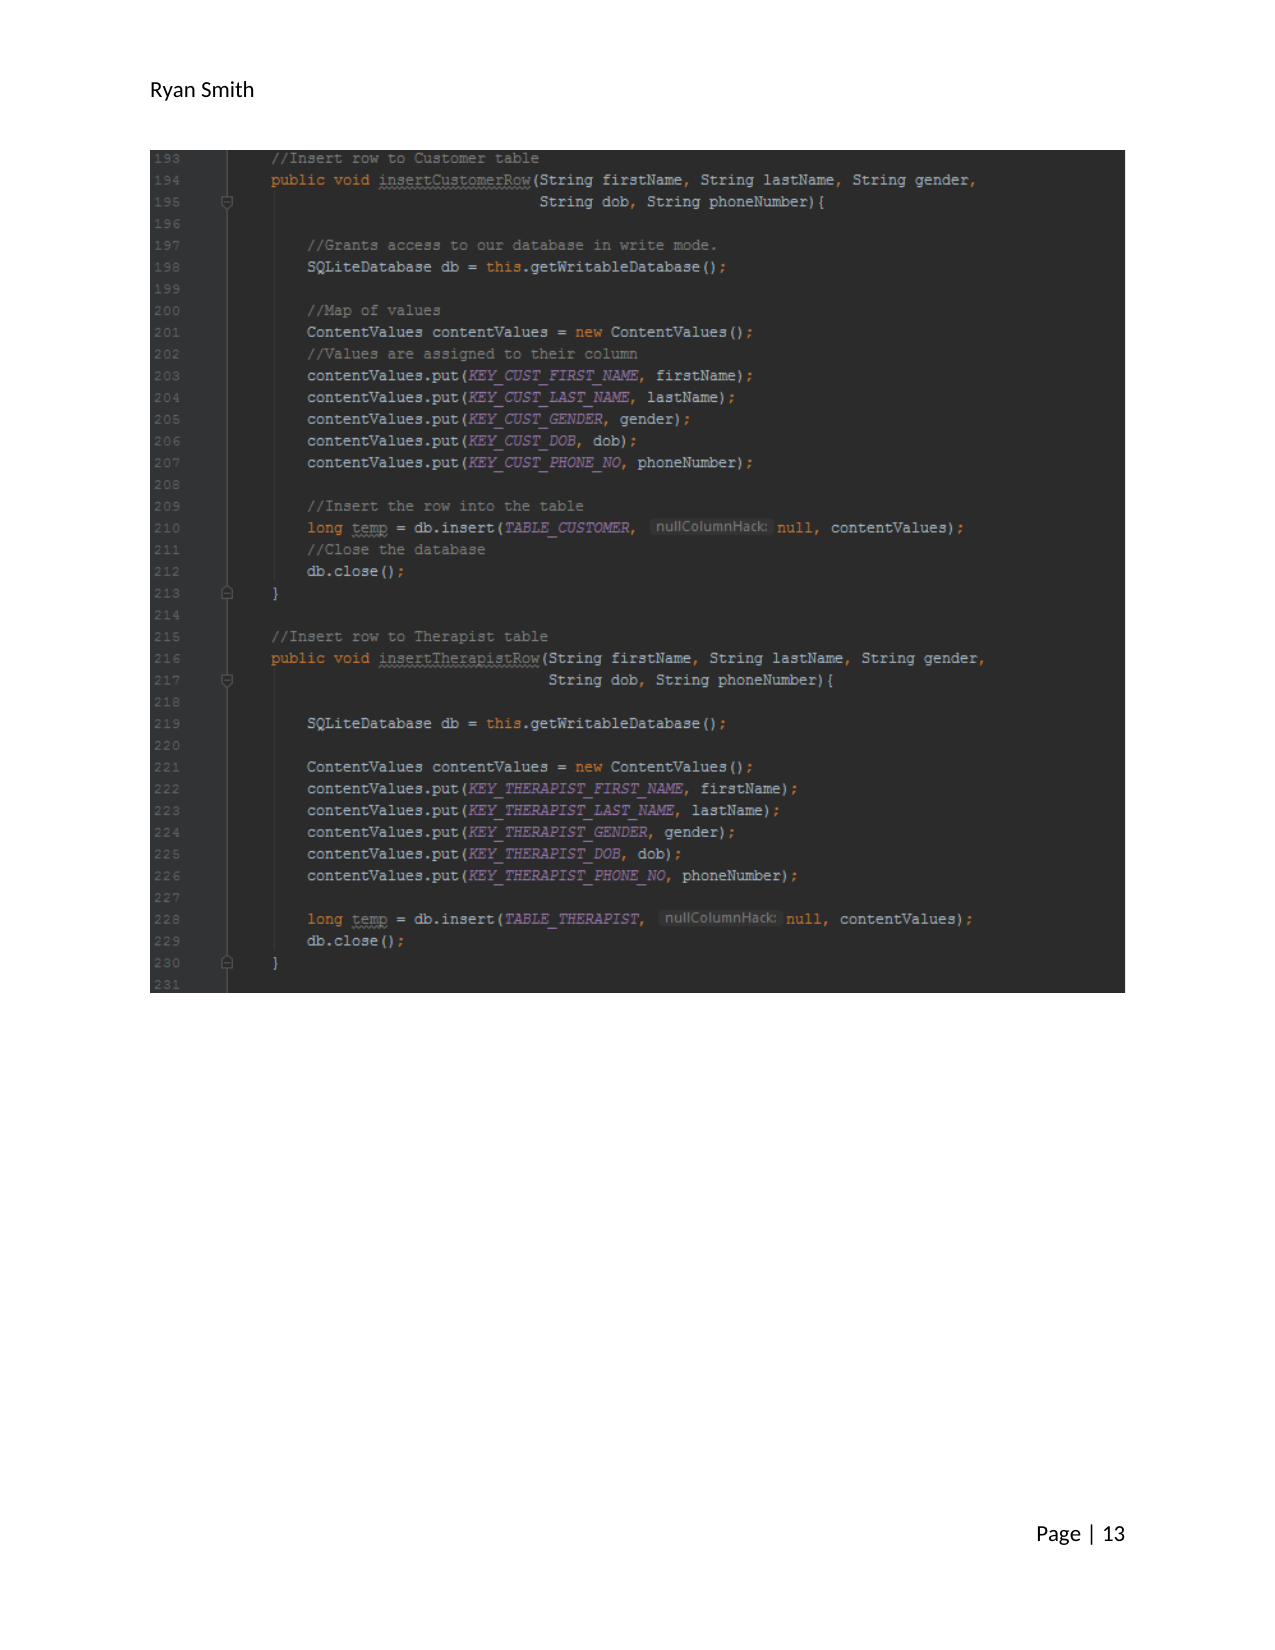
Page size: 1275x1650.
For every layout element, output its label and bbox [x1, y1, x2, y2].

picture [150, 150, 1125, 993]
